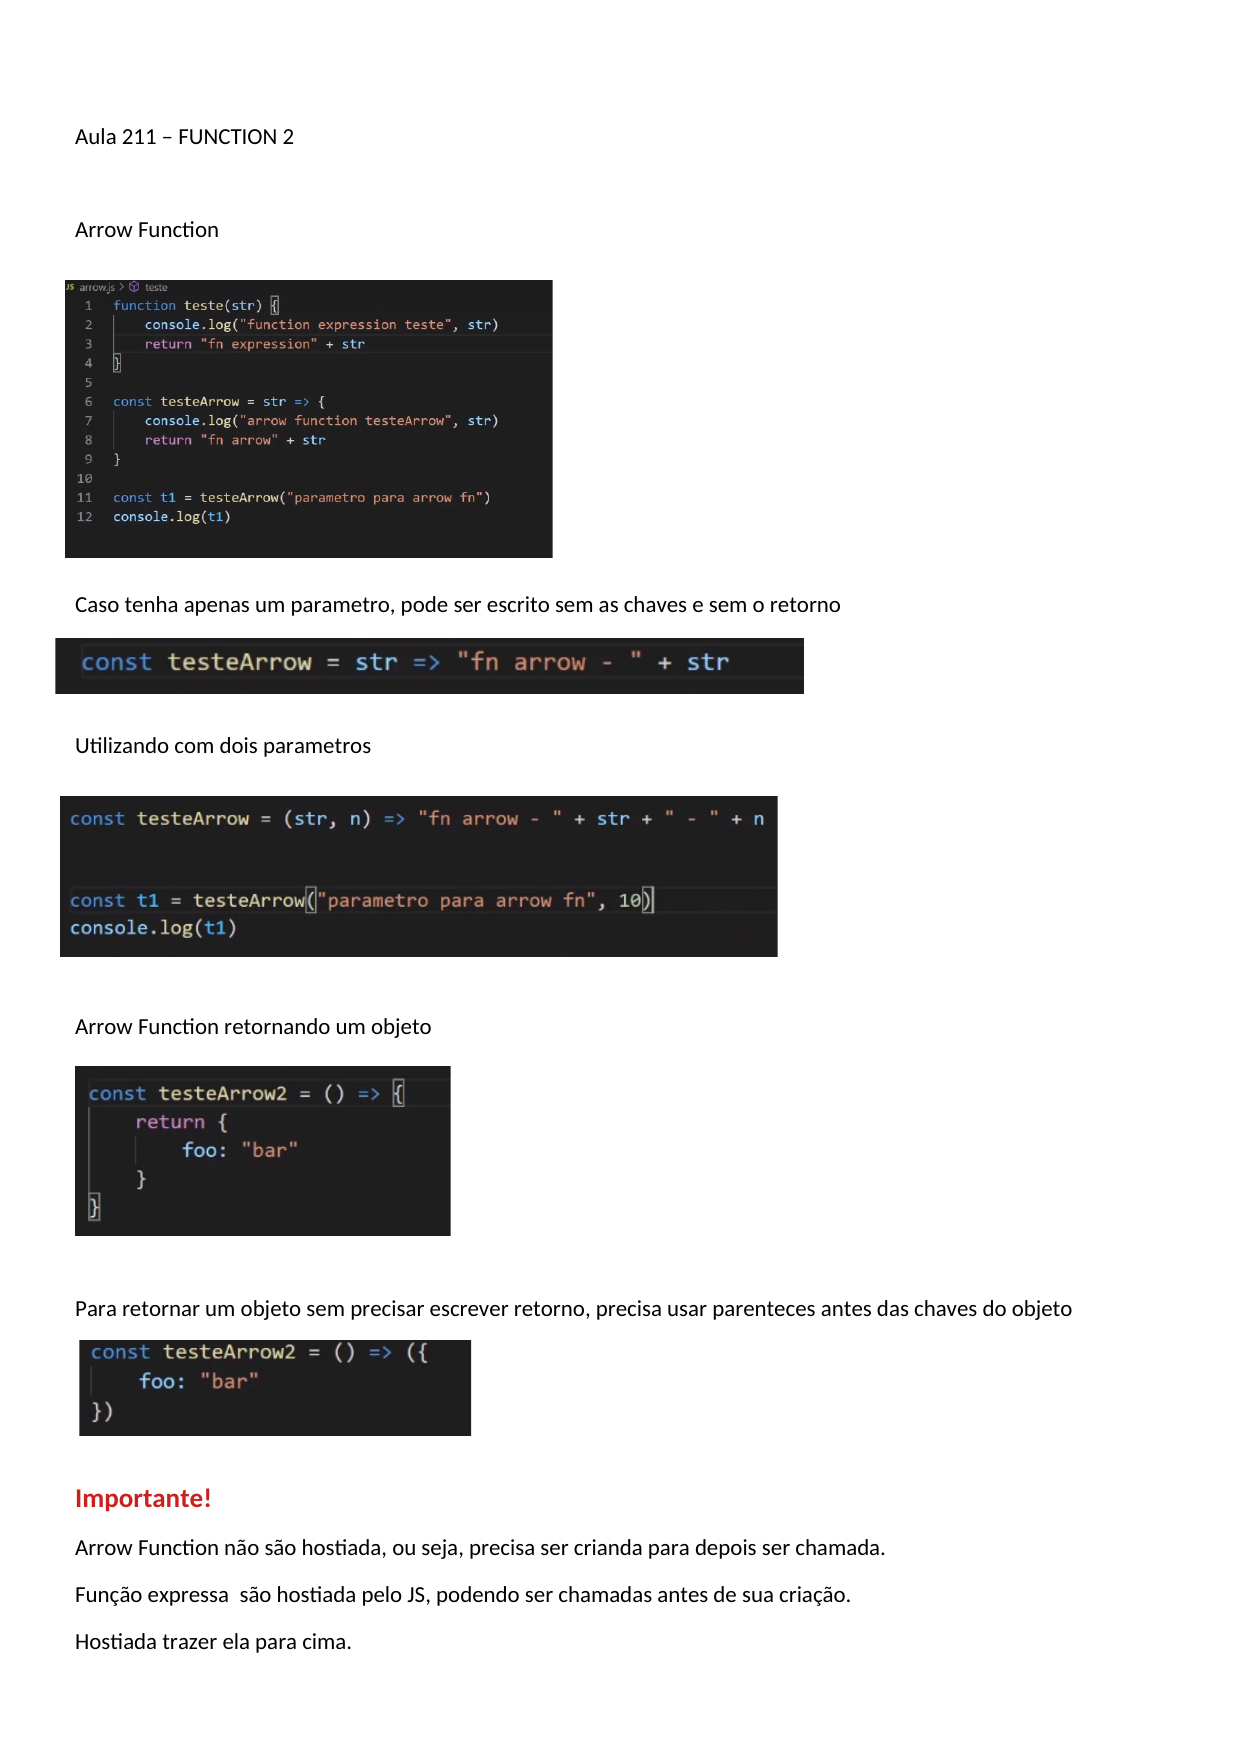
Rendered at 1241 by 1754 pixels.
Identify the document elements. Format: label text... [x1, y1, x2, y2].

text Arrow Function retornando um objeto [75, 1012, 1165, 1041]
text Arrow Function [75, 216, 1165, 244]
text Para retornar um objeto sem precisar escrever retorno, precisa usar parenteces antes das chaves do objeto [75, 1294, 1165, 1322]
picture [60, 796, 778, 957]
picture [75, 1066, 451, 1236]
text Caso tenha apenas um parametro, pode ser escrito sem as chaves e sem o retorno [75, 591, 1165, 619]
text Importante! [75, 1481, 1165, 1514]
text Utilizando com dois parametros [75, 731, 1165, 759]
picture [65, 280, 553, 558]
picture [55, 638, 804, 694]
picture [79, 1340, 472, 1436]
text Aula 211 – FUNCTION 2 [75, 122, 1165, 150]
text Hostiada trazer ela para cima. [75, 1627, 1165, 1655]
text Arrow Function não são hostiada, ou seja, precisa ser crianda para depois ser chamada. [75, 1533, 1165, 1562]
text Função expressa são hostiada pelo JS, podendo ser chamadas antes de sua criação. [75, 1580, 1165, 1608]
